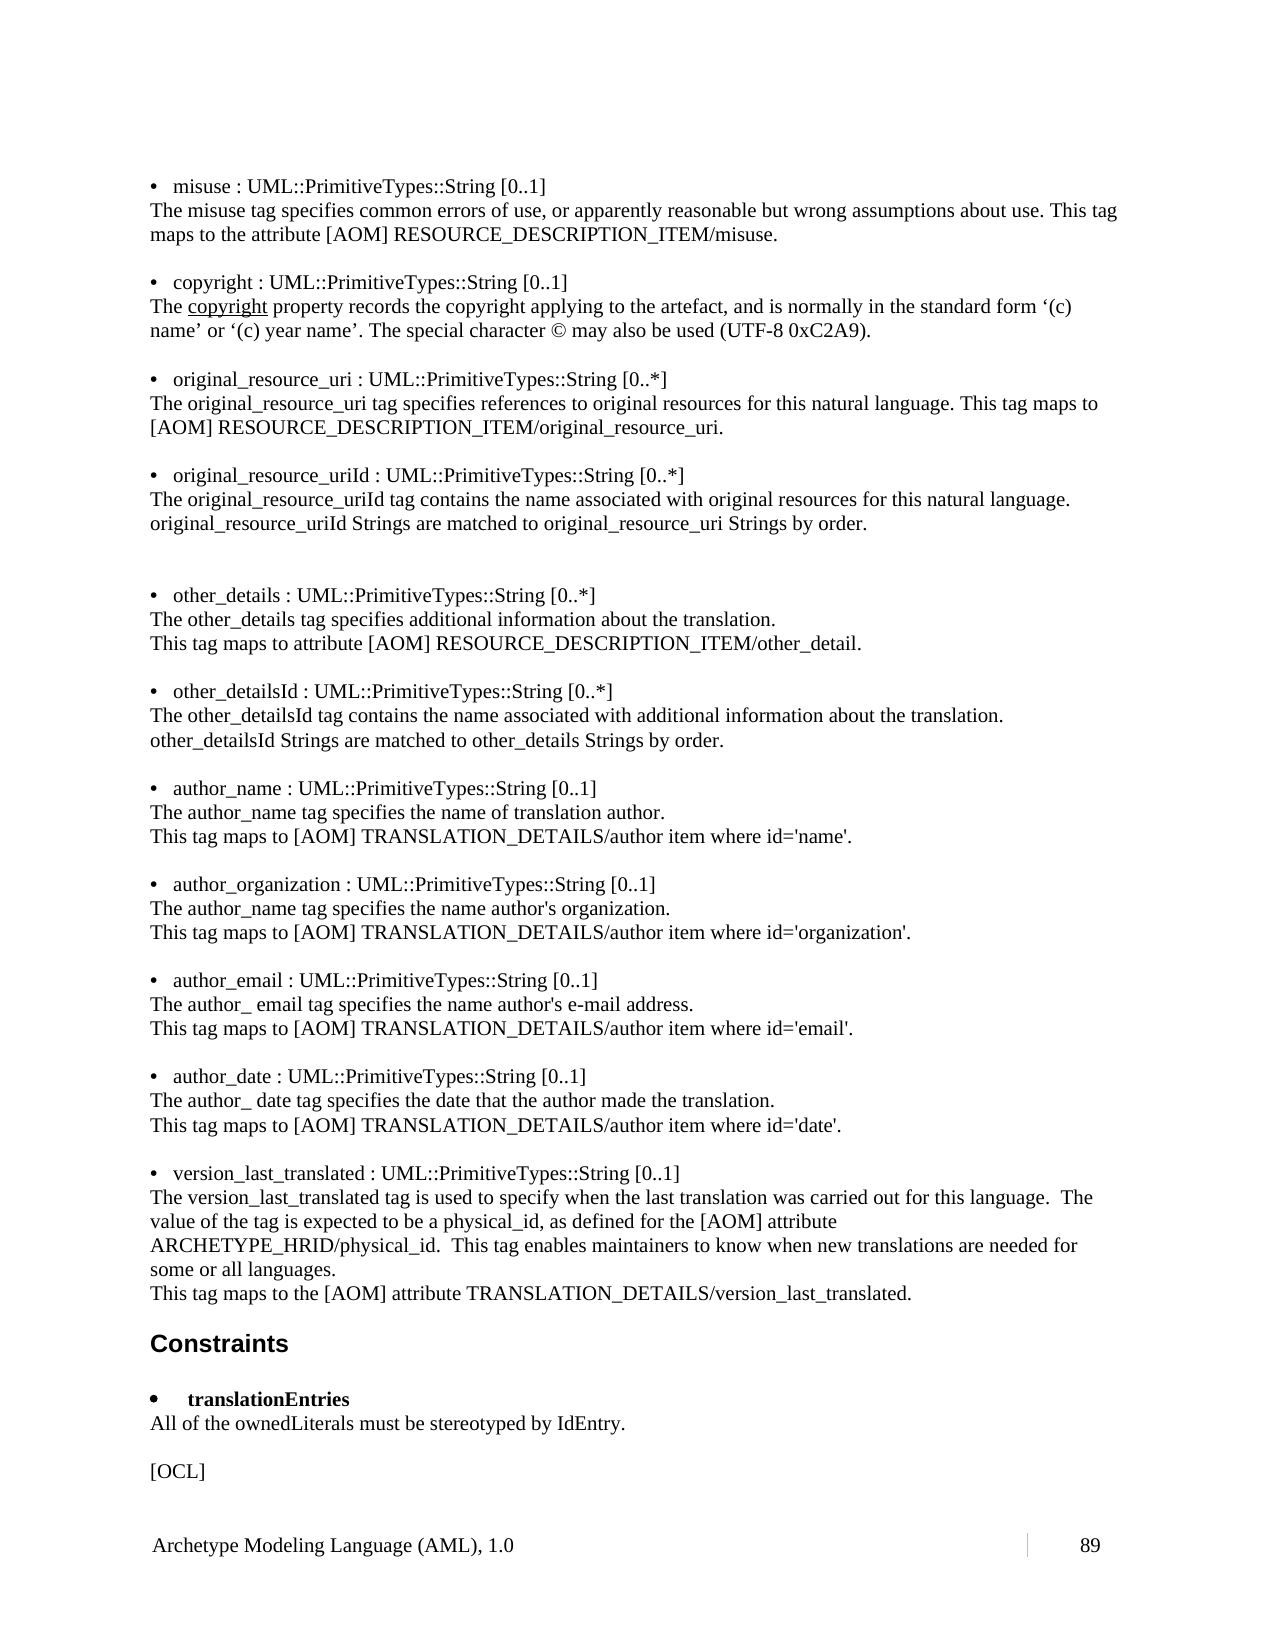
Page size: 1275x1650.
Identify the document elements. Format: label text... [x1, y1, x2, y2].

text This tag maps to the [AOM] attribute TRANSLATION_DETAILS/version_last_translated. [150, 1281, 1125, 1305]
text • version_last_translated : UML::PrimitiveTypes::String [0..1] [150, 1161, 1125, 1185]
text The misuse tag specifies common errors of use, or apparently reasonable but wrong assumptions about use. This tag maps to the attribute [AOM] RESOURCE_DESCRIPTION_ITEM/misuse. [150, 198, 1125, 246]
text The author_ date tag specifies the date that the author made the translation. [150, 1088, 1125, 1112]
text All of the ownedLiterals must be stereotyped by IdEntry. [150, 1411, 1125, 1435]
text The other_detailsId tag contains the name associated with additional information about the translation. other_detailsId Strings are matched to other_details Strings by order. [150, 703, 1125, 752]
list translationEntries [150, 1387, 1125, 1411]
text • author_organization : UML::PrimitiveTypes::String [0..1] [150, 872, 1125, 896]
text • other_details : UML::PrimitiveTypes::String [0..*] [150, 583, 1125, 607]
text • misuse : UML::PrimitiveTypes::String [0..1] [150, 174, 1125, 198]
text • author_email : UML::PrimitiveTypes::String [0..1] [150, 968, 1125, 992]
text • original_resource_uriId : UML::PrimitiveTypes::String [0..*] [150, 463, 1125, 487]
text • author_name : UML::PrimitiveTypes::String [0..1] [150, 776, 1125, 800]
text This tag maps to [AOM] TRANSLATION_DETAILS/author item where id='organization'. [150, 920, 1125, 944]
text • author_date : UML::PrimitiveTypes::String [0..1] [150, 1064, 1125, 1088]
text [OCL] [150, 1459, 1125, 1483]
text The author_name tag specifies the name of translation author. [150, 800, 1125, 824]
text Constraints [150, 1329, 1125, 1358]
text The original_resource_uriId tag contains the name associated with original resources for this natural language. original_resource_uriId Strings are matched to original_resource_uri Strings by order. [150, 487, 1125, 535]
text • copyright : UML::PrimitiveTypes::String [0..1] [150, 270, 1125, 294]
text • other_detailsId : UML::PrimitiveTypes::String [0..*] [150, 679, 1125, 703]
text This tag maps to [AOM] TRANSLATION_DETAILS/author item where id='email'. [150, 1016, 1125, 1040]
text • original_resource_uri : UML::PrimitiveTypes::String [0..*] [150, 367, 1125, 391]
text The version_last_translated tag is used to specify when the last translation was carried out for this language. The value of the tag is expected to be a physical_id, as defined for the [AOM] attribute ARCHETYPE_HRID/physical_id. This tag enables maintainers to know when new translations are needed for some or all languages. [150, 1185, 1125, 1281]
text The author_name tag specifies the name author's organization. [150, 896, 1125, 920]
text The other_details tag specifies additional information about the translation. [150, 607, 1125, 631]
text The copyright property records the copyright applying to the artefact, and is normally in the standard form ‘(c) name’ or ‘(c) year name’. The special character © may also be used (UTF-8 0xC2A9). [150, 294, 1125, 342]
text This tag maps to attribute [AOM] RESOURCE_DESCRIPTION_ITEM/other_detail. [150, 631, 1125, 655]
text The author_ email tag specifies the name author's e-mail address. [150, 992, 1125, 1016]
text This tag maps to [AOM] TRANSLATION_DETAILS/author item where id='date'. [150, 1112, 1125, 1137]
text This tag maps to [AOM] TRANSLATION_DETAILS/author item where id='name'. [150, 824, 1125, 848]
text The original_resource_uri tag specifies references to original resources for this natural language. This tag maps to [AOM] RESOURCE_DESCRIPTION_ITEM/original_resource_uri. [150, 391, 1125, 439]
